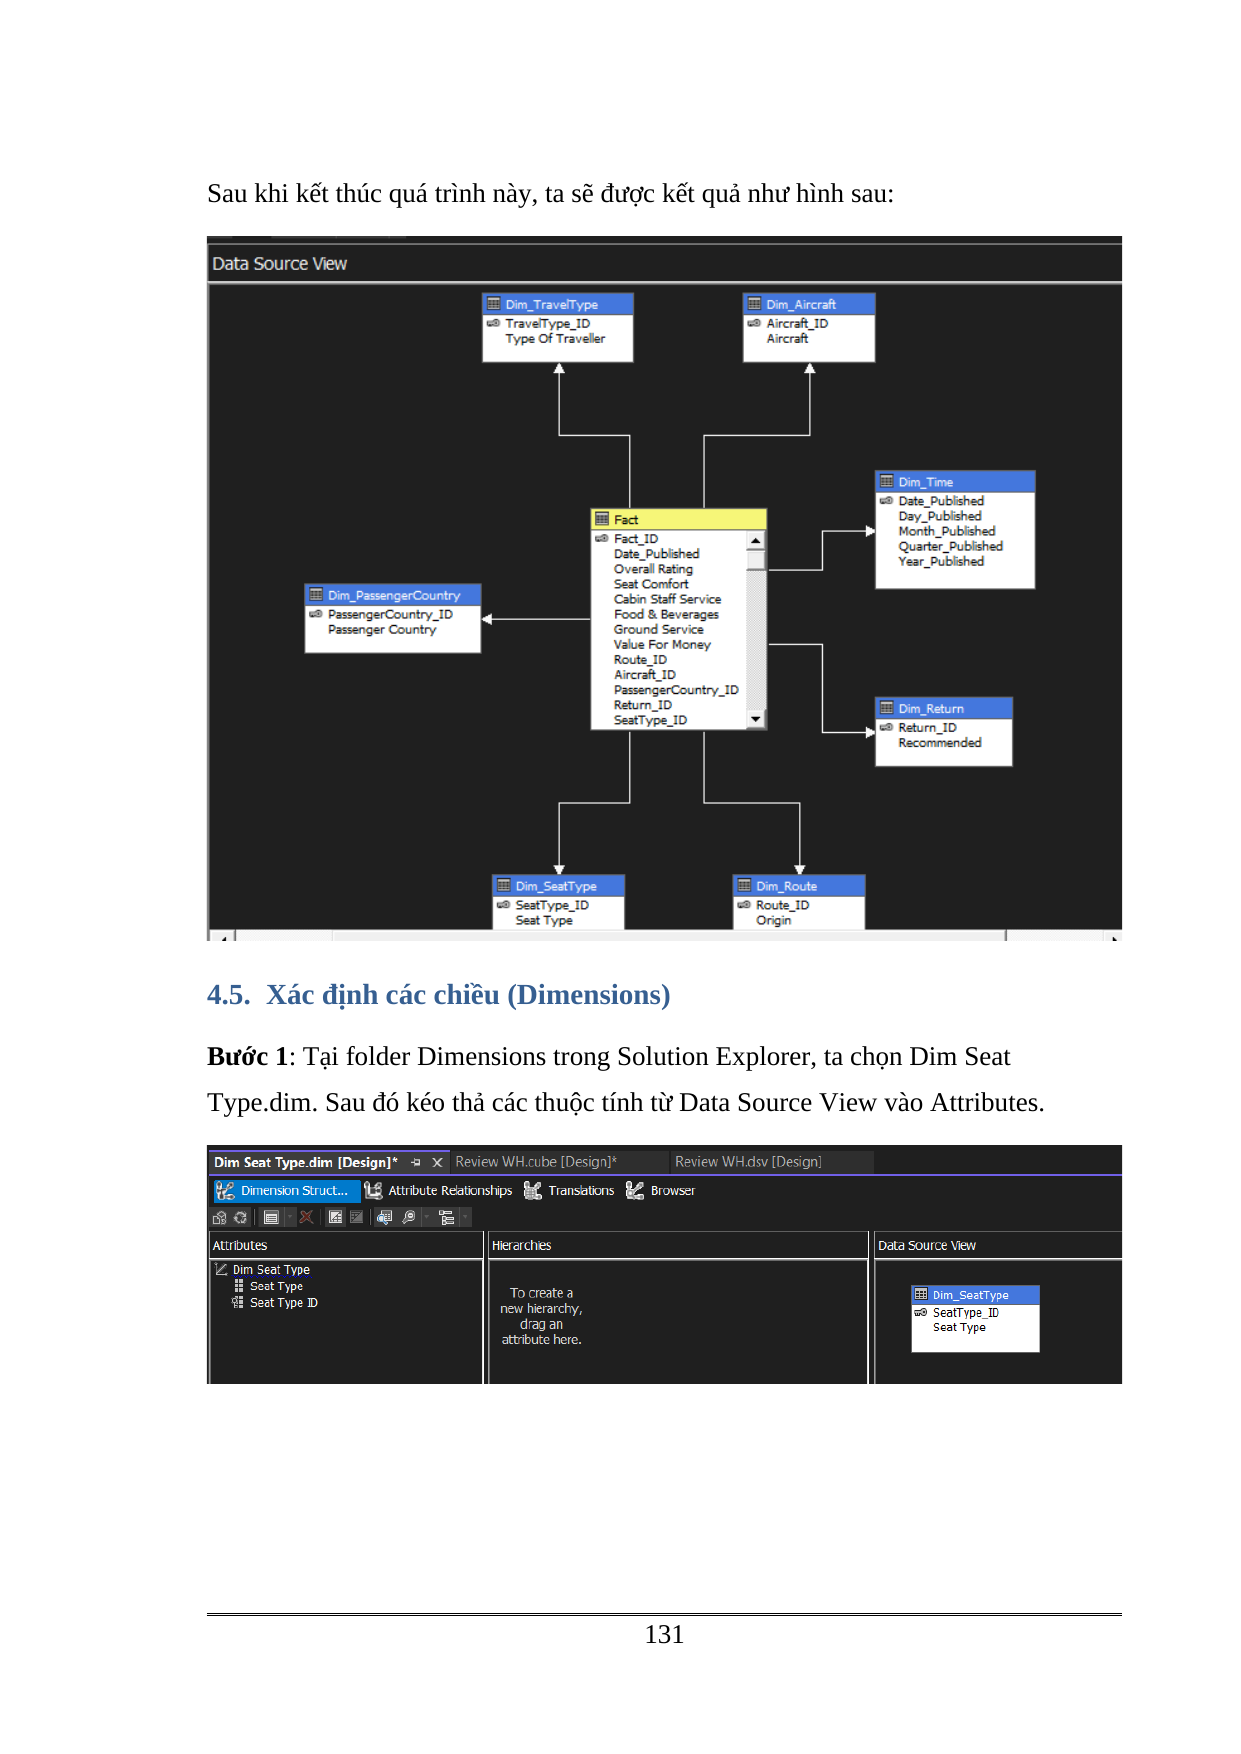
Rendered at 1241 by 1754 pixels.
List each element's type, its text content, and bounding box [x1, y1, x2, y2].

text Sau khi kết thúc quá trình này, ta sẽ được kết quả như hình sau: [207, 177, 1122, 208]
picture [206, 236, 1123, 941]
subtitle Xác định các chiều (Dimensions) [207, 977, 1122, 1010]
picture [206, 1145, 1123, 1384]
text Bước 1: Tại folder Dimensions trong Solution Explorer, ta chọn Dim Seat Type.dim. Sau đó kéo thả các thuộc tính từ Data Source View vào Attributes. [207, 1039, 1122, 1117]
